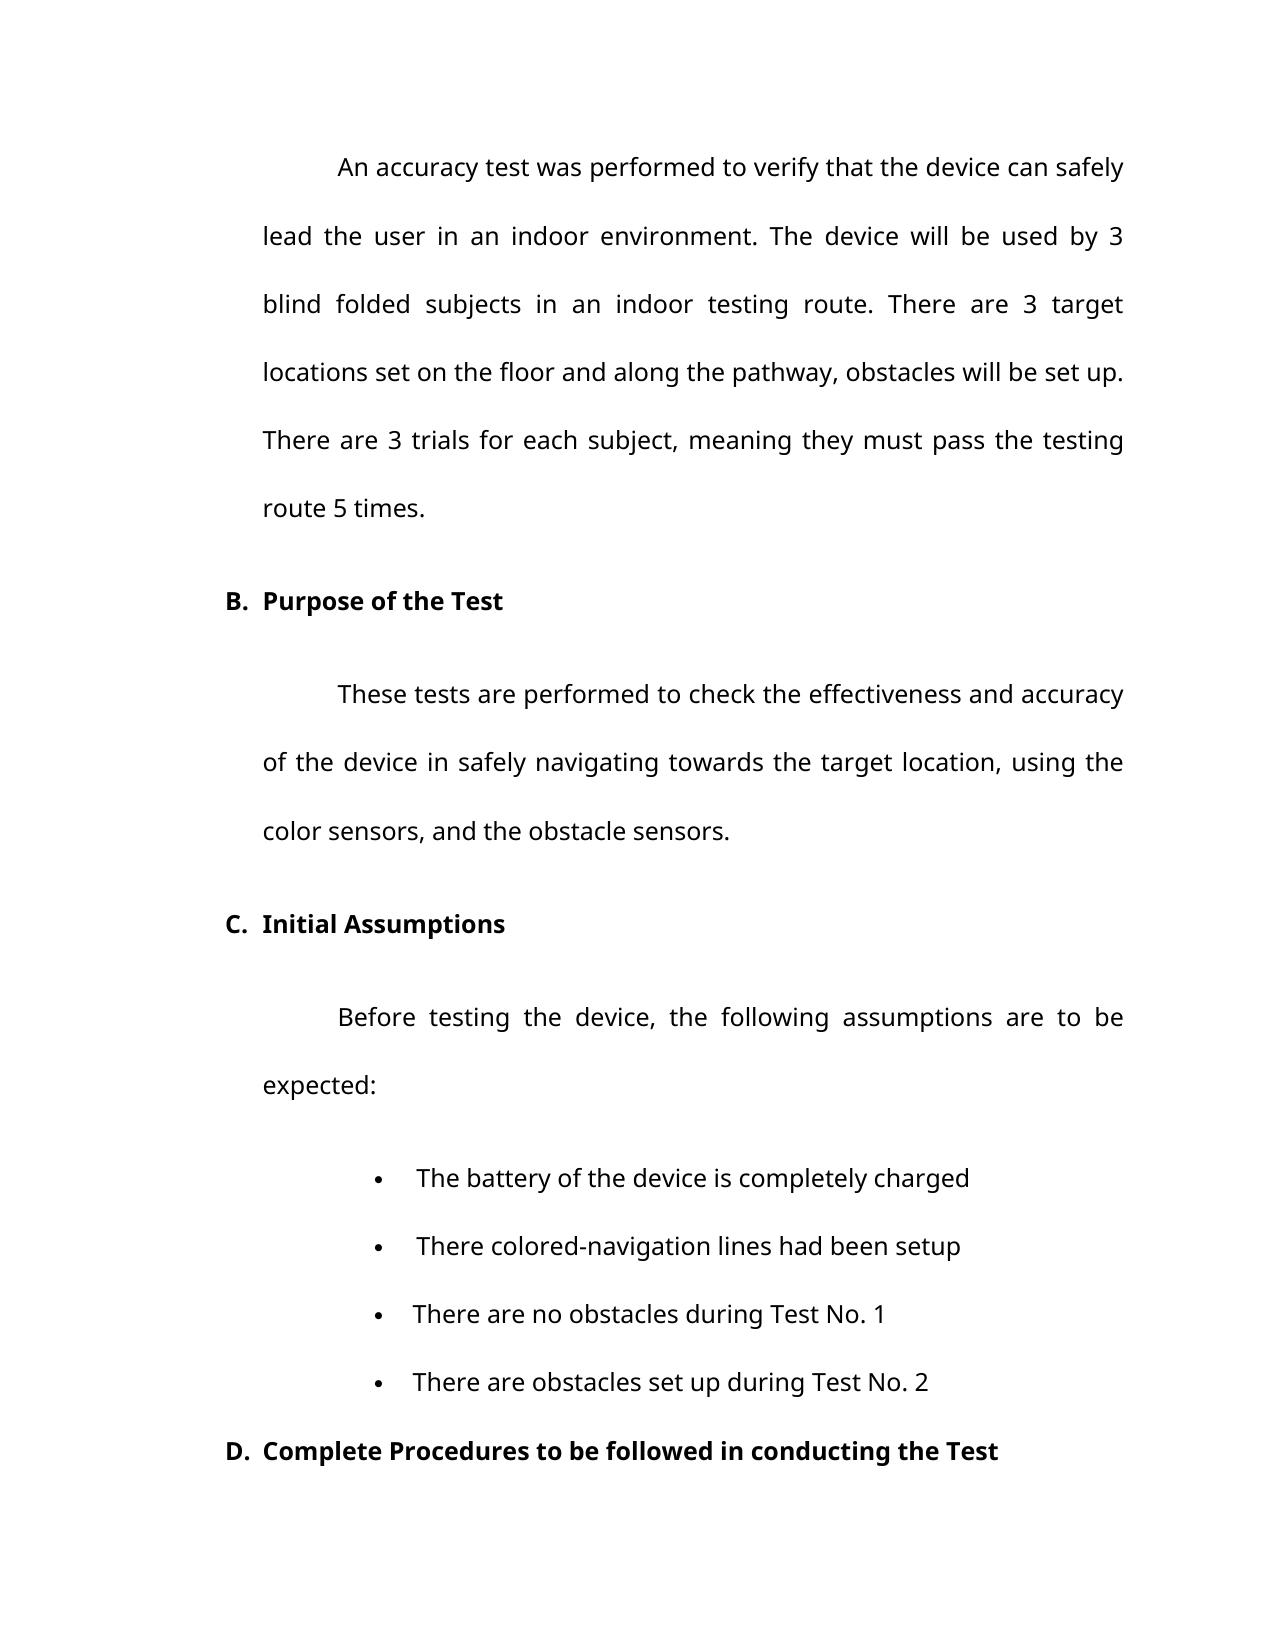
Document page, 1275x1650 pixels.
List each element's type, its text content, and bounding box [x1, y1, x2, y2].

list Complete Procedures to be followed in conducting the Test [225, 1433, 1125, 1467]
list Purpose of the Test [225, 584, 1125, 618]
list The battery of the device is completely charged [375, 1161, 1125, 1195]
list Initial Assumptions [225, 906, 1125, 940]
text These tests are performed to check the effectiveness and accuracy of the device in safely navigating towards the target location, using the color sensors, and the obstacle sensors. [262, 677, 1125, 847]
text An accuracy test was performed to verify that the device can safely lead the user in an indoor environment. The device will be used by 3 blind folded subjects in an indoor testing route. There are 3 target locations set on the floor and along the pathway, obstacles will be set up. There are 3 trials for each subject, meaning they must pass the testing route 5 times. [262, 150, 1125, 525]
text Before testing the device, the following assumptions are to be expected: [262, 999, 1125, 1102]
list There are no obstacles during Test No. 1 [375, 1297, 1125, 1331]
list There colored-navigation lines had been setup [375, 1229, 1125, 1263]
list There are obstacles set up during Test No. 2 [375, 1365, 1125, 1399]
